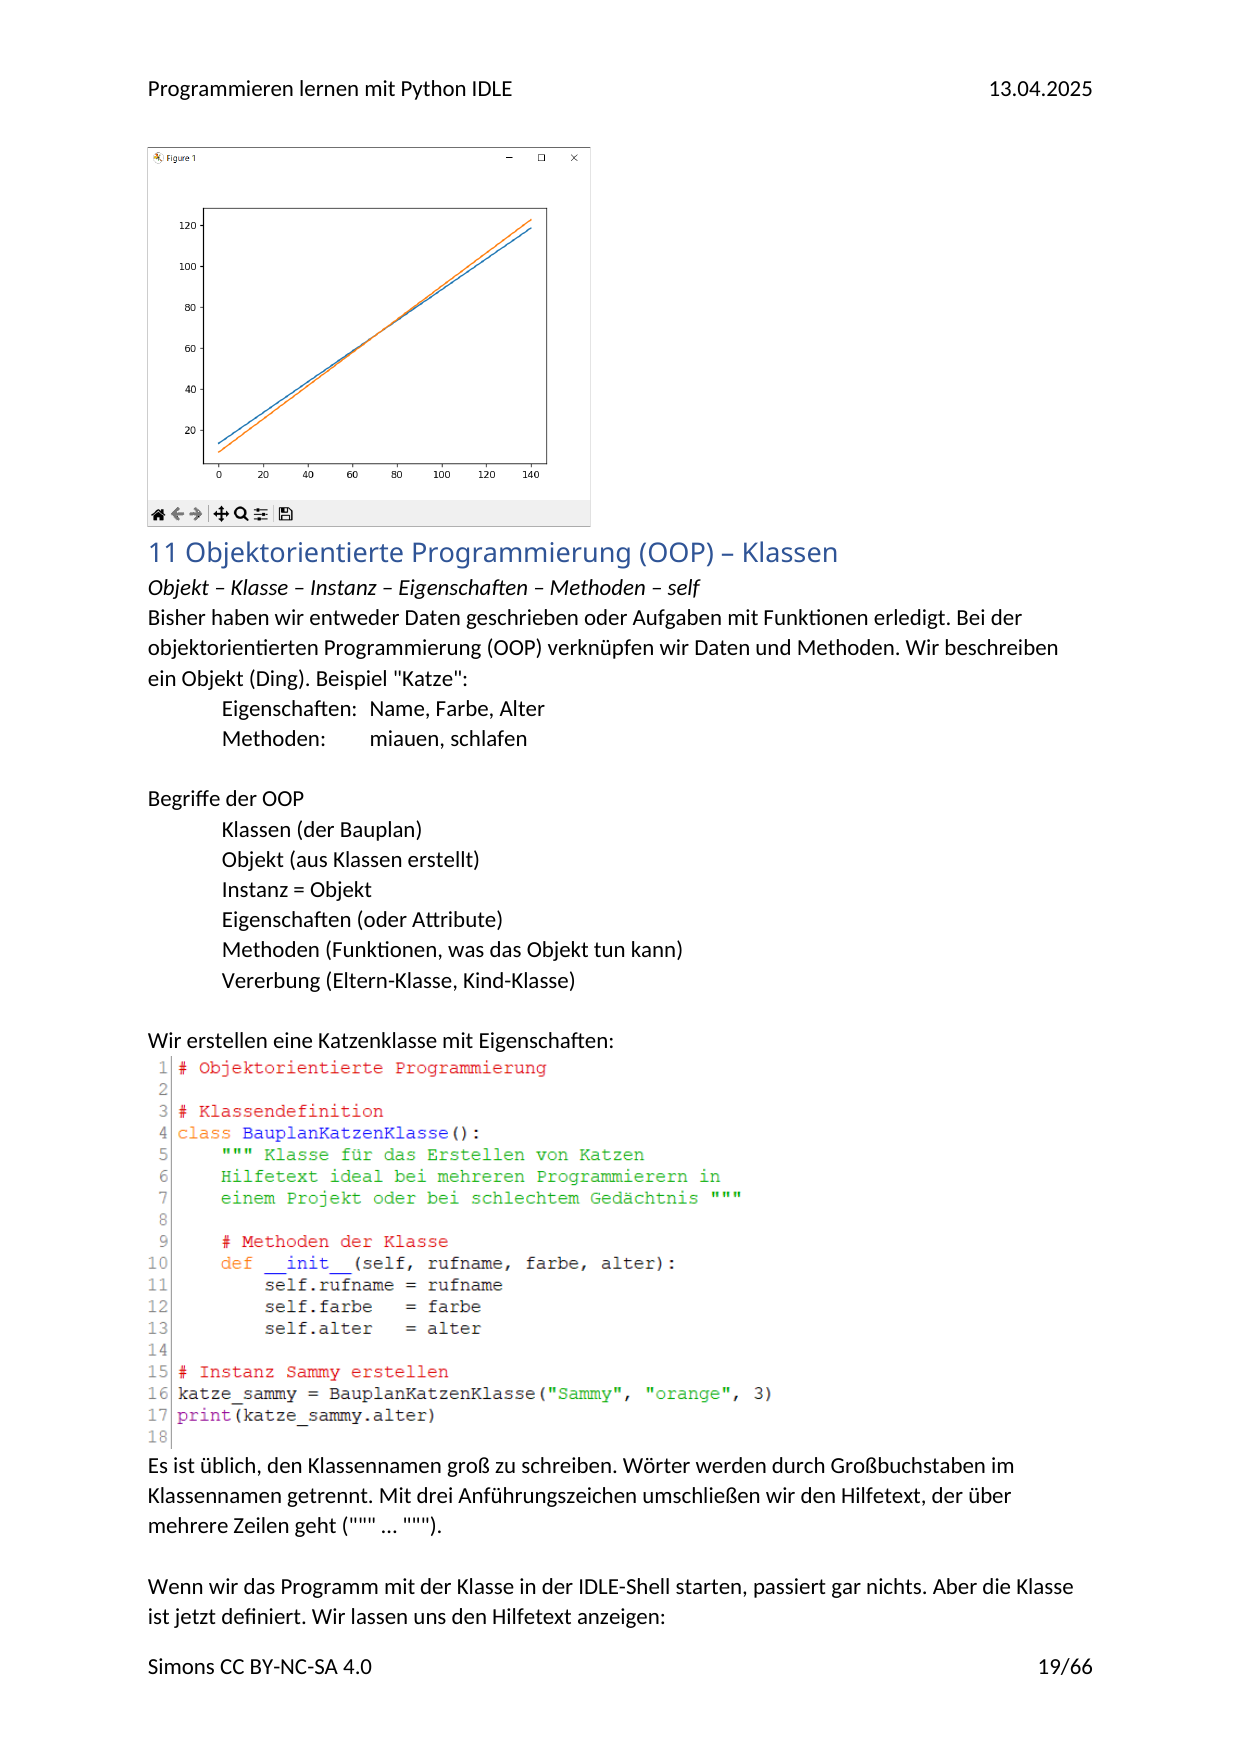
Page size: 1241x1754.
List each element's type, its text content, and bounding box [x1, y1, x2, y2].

text Begriffe der OOP [148, 784, 1092, 812]
text Vererbung (Eltern-Klasse, Kind-Klasse) [148, 966, 1092, 994]
picture [147, 1056, 851, 1449]
subtitle Objektorientierte Programmierung (OOP) – Klassen [148, 533, 1092, 570]
text Objekt (aus Klassen erstellt) [148, 845, 1092, 873]
text Eigenschaften: Name, Farbe, Alter [148, 694, 1092, 722]
text Wir erstellen eine Katzenklasse mit Eigenschaften: [148, 1026, 1092, 1054]
text Methoden: miauen, schlafen [148, 724, 1092, 752]
picture [147, 147, 591, 527]
text Instanz = Objekt [148, 875, 1092, 903]
text Es ist üblich, den Klassennamen groß zu schreiben. Wörter werden durch Großbuchstaben im Klassennamen getrennt. Mit drei Anführungszeichen umschließen wir den Hilfetext, der über mehrere Zeilen geht (""" … """). [148, 1451, 1092, 1540]
text Bisher haben wir entweder Daten geschrieben oder Aufgaben mit Funktionen erledigt. Bei der objektorientierten Programmierung (OOP) verknüpfen wir Daten und Methoden. Wir beschreiben ein Objekt (Ding). Beispiel "Katze": [148, 603, 1092, 692]
text Eigenschaften (oder Attribute) [148, 905, 1092, 933]
text Klassen (der Bauplan) [148, 815, 1092, 843]
text Objekt – Klasse – Instanz – Eigenschaften – Methoden – self [148, 573, 1092, 601]
text Methoden (Funktionen, was das Objekt tun kann) [148, 936, 1092, 963]
text Wenn wir das Programm mit der Klasse in der IDLE-Shell starten, passiert gar nichts. Aber die Klasse ist jetzt definiert. Wir lassen uns den Hilfetext anzeigen: [148, 1572, 1092, 1630]
